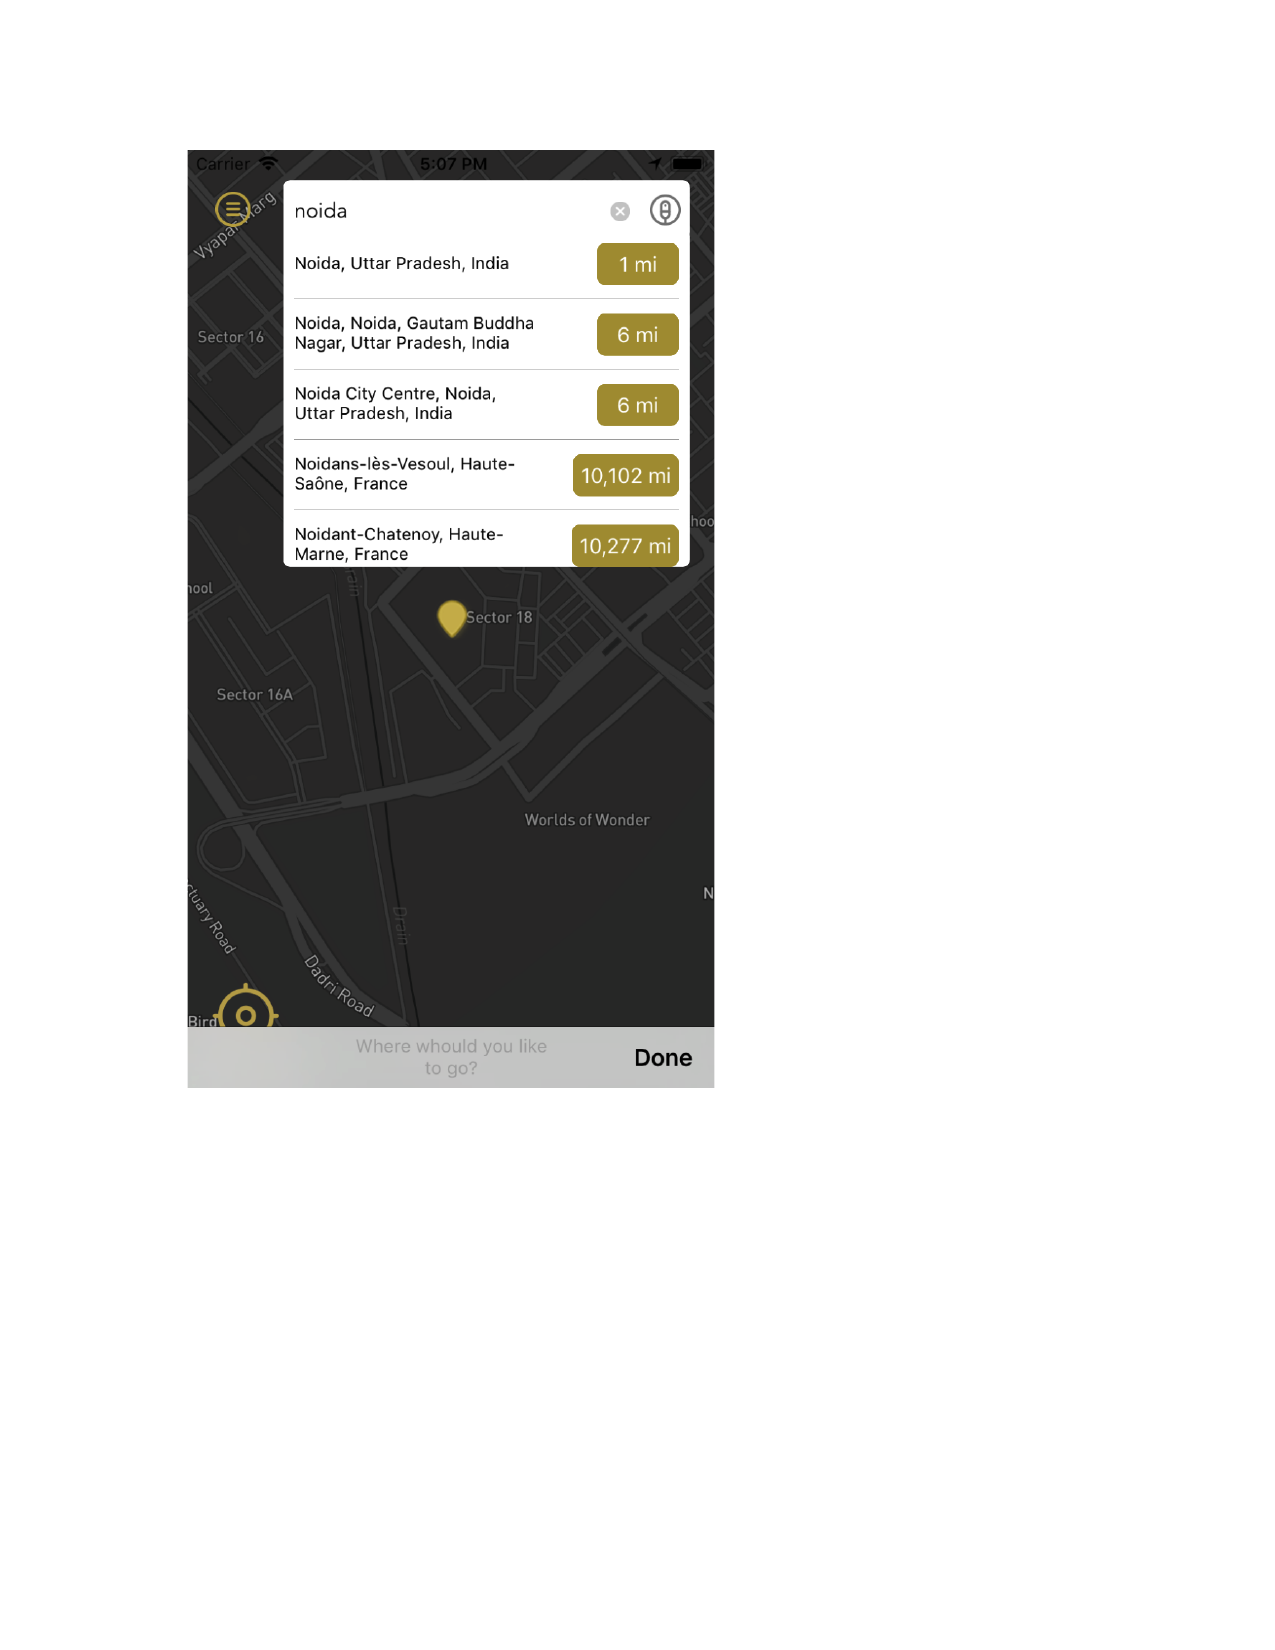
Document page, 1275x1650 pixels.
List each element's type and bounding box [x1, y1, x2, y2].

picture [187, 150, 715, 1088]
